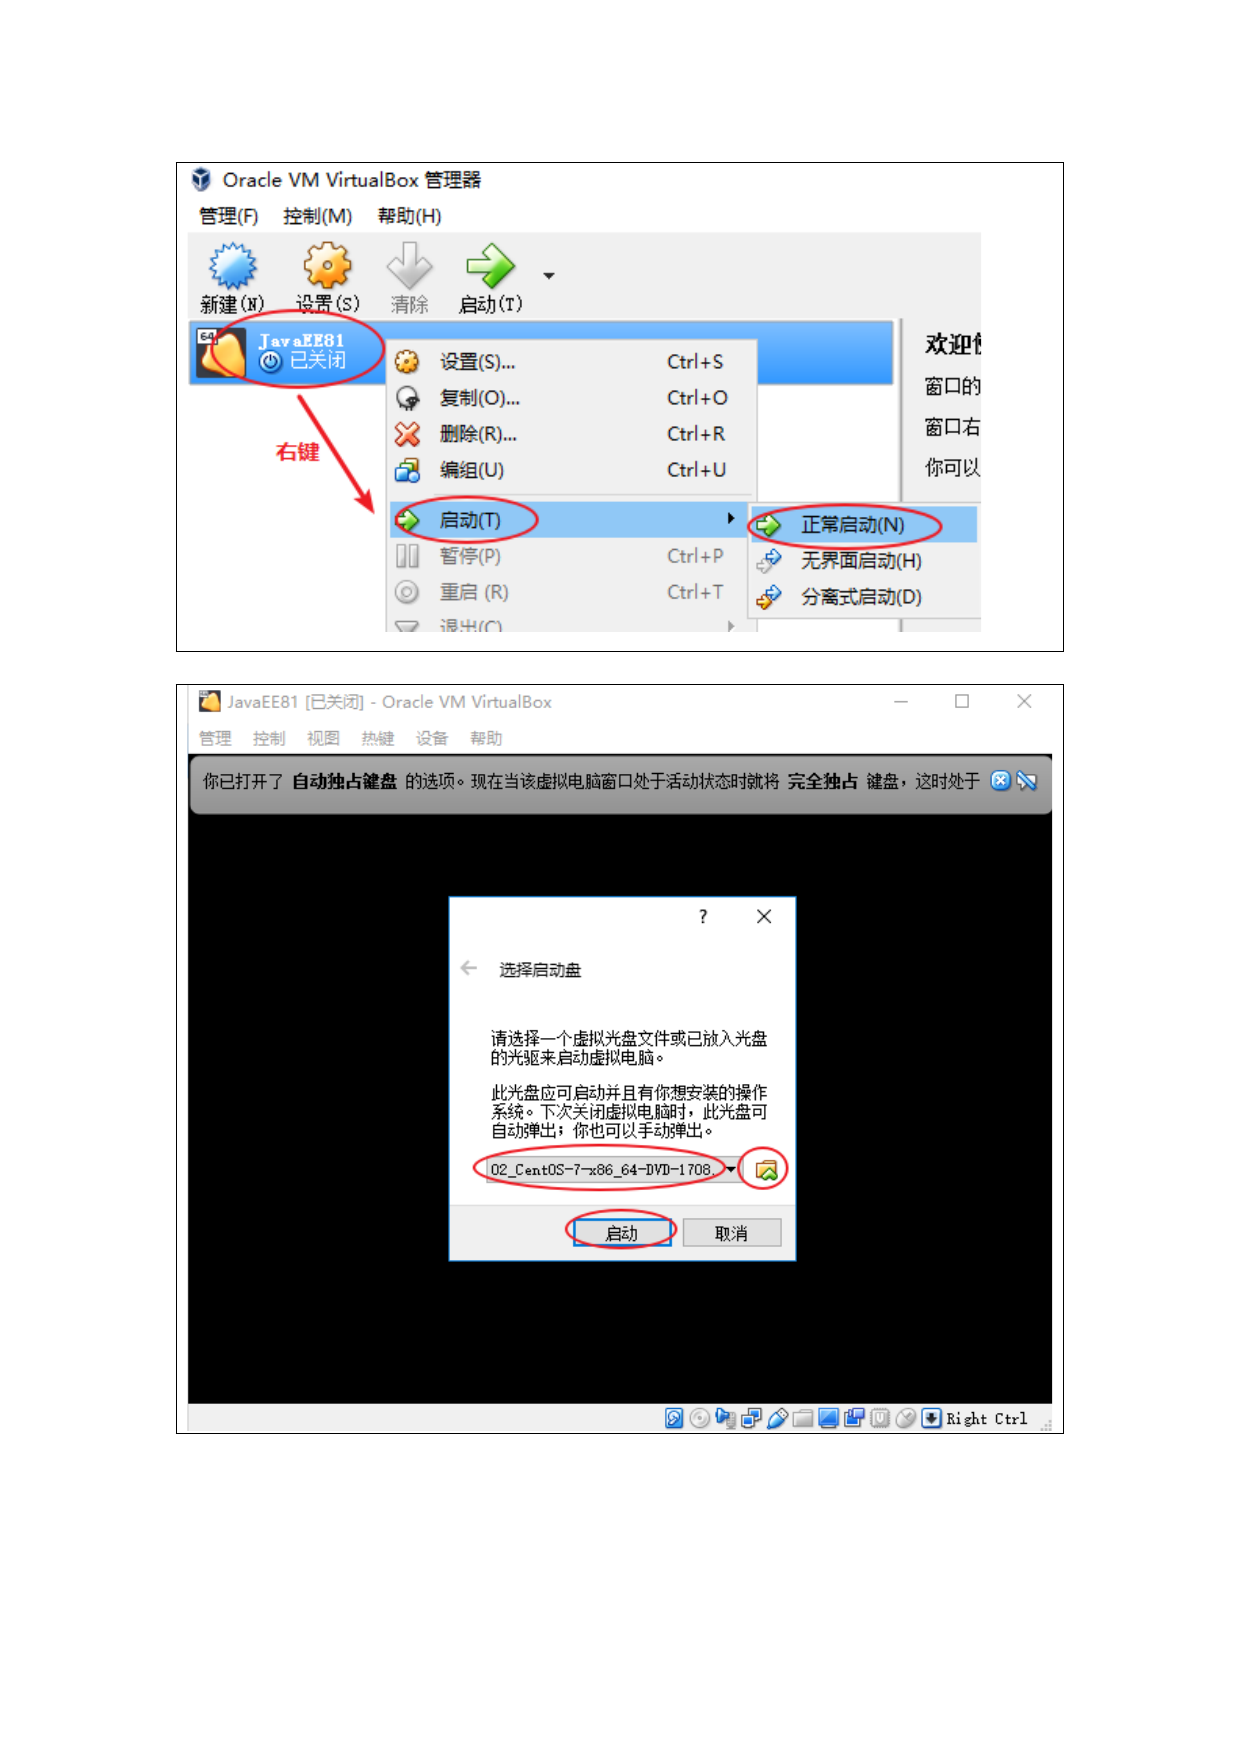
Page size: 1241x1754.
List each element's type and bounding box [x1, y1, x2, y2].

picture [187, 685, 1053, 1431]
table_header [177, 163, 1063, 651]
picture [187, 163, 982, 632]
table_header [177, 685, 1063, 1433]
